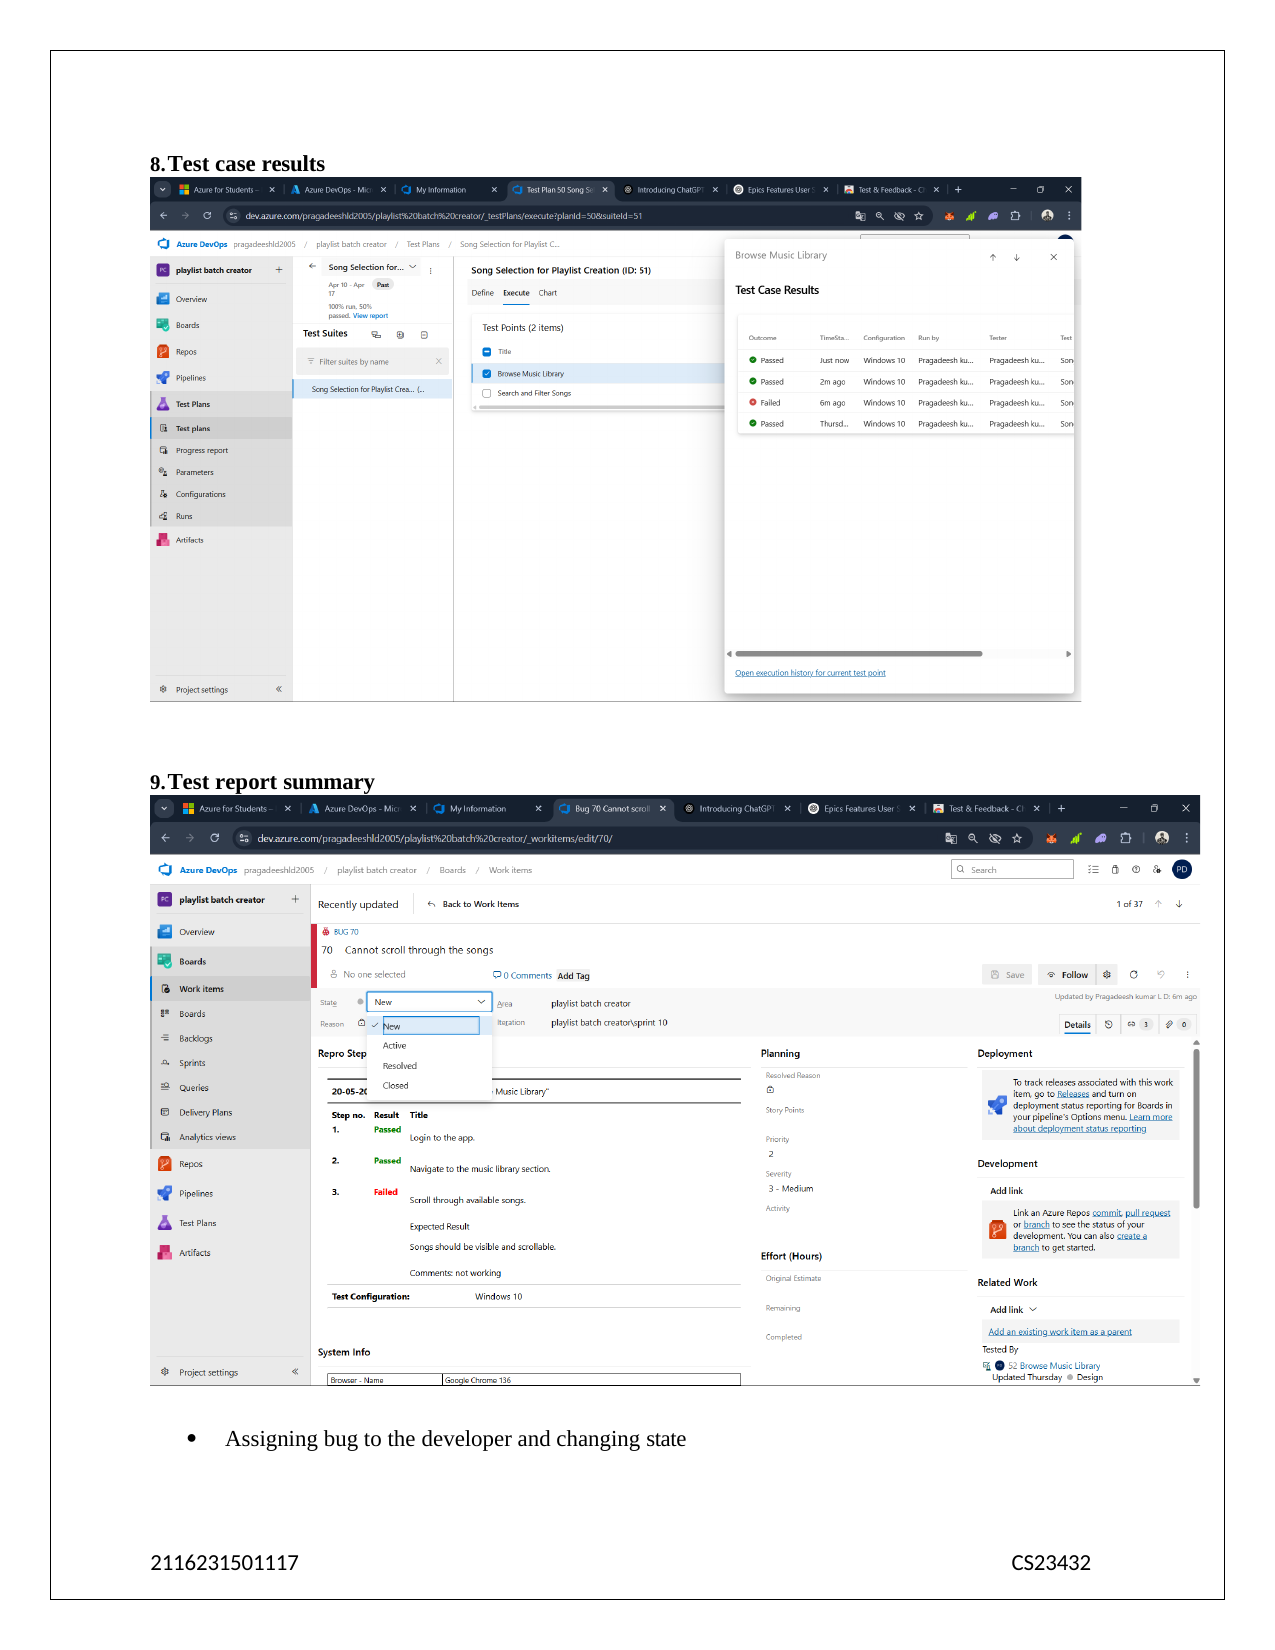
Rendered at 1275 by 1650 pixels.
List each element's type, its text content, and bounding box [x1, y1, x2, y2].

picture [150, 795, 1200, 1386]
list Test case results [150, 150, 1162, 176]
list Test report summary [150, 768, 1162, 795]
picture [150, 177, 1082, 702]
list Assigning bug to the developer and changing state [188, 1425, 1162, 1452]
